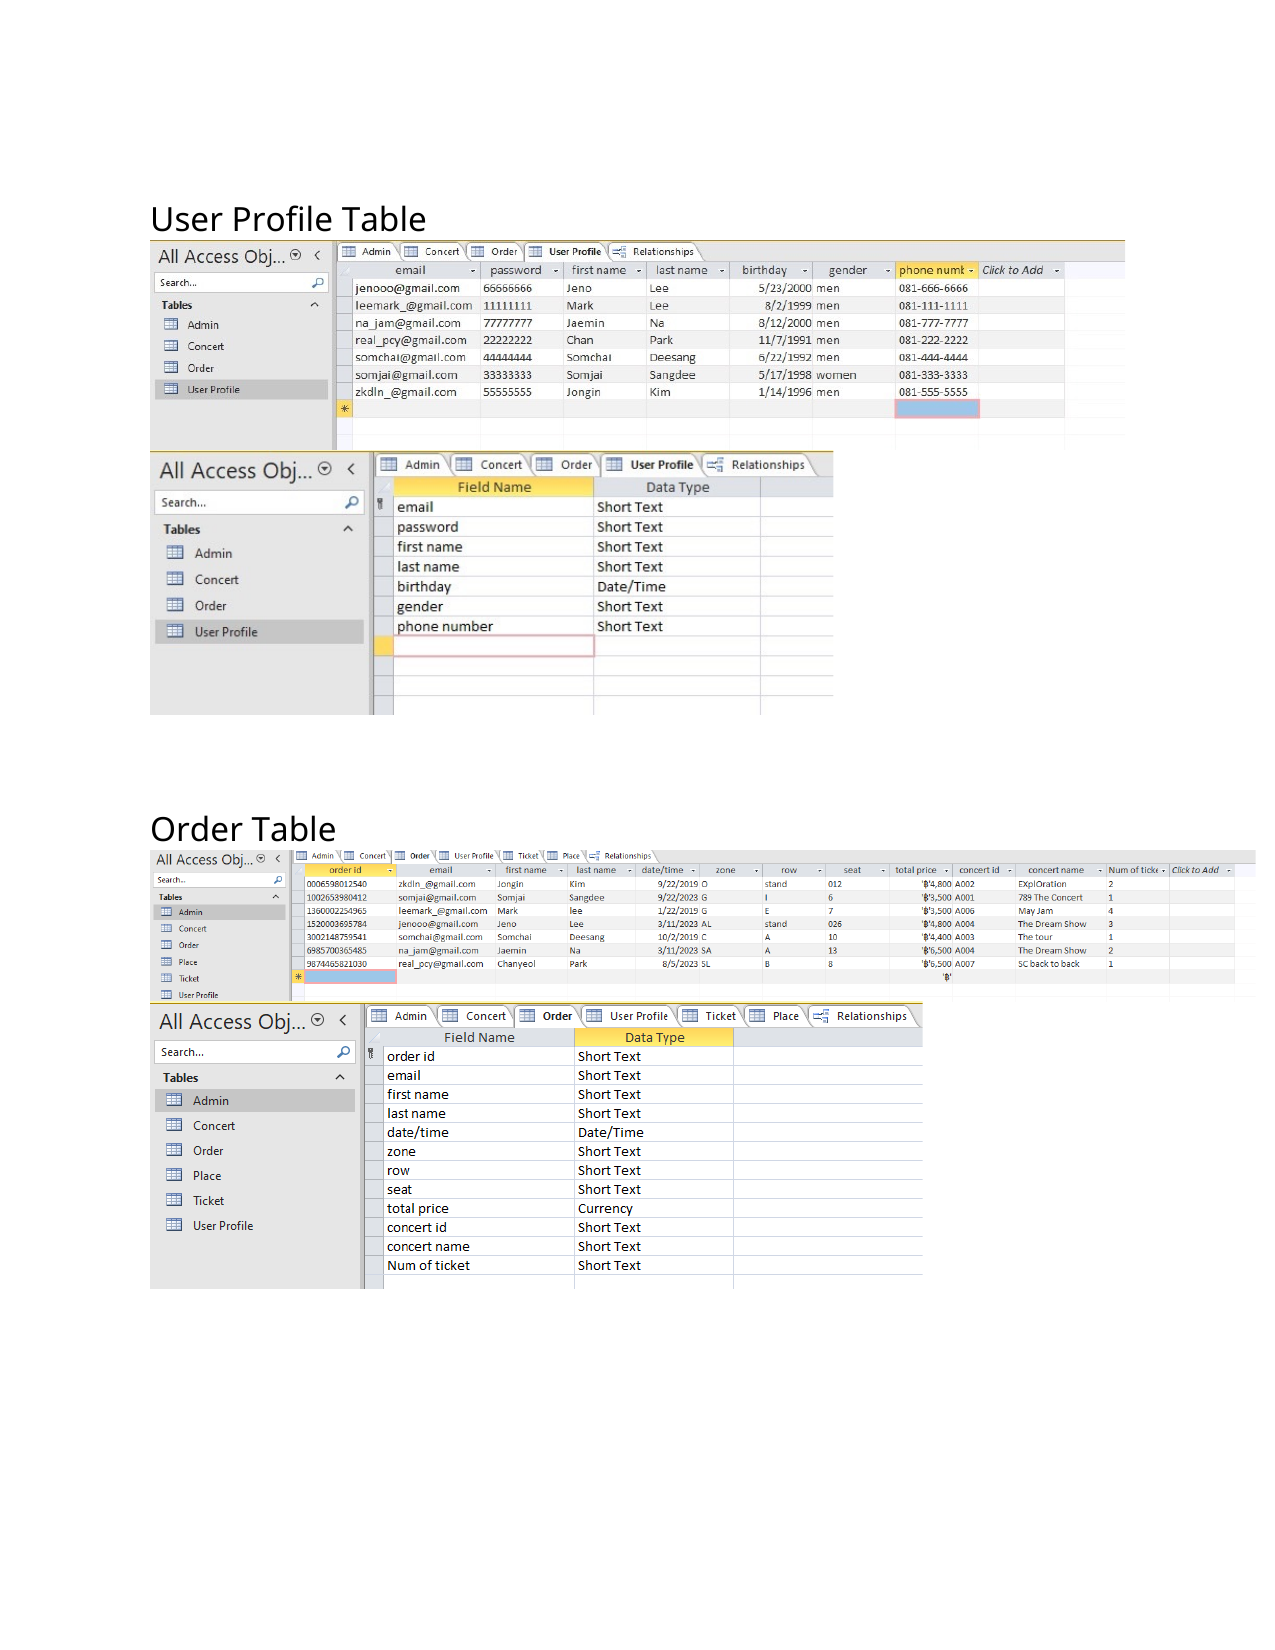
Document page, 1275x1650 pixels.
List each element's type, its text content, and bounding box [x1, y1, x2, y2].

text User Profile Table [150, 195, 1125, 240]
picture [150, 850, 1256, 1289]
text Order Table [150, 805, 1125, 850]
picture [150, 240, 1125, 715]
